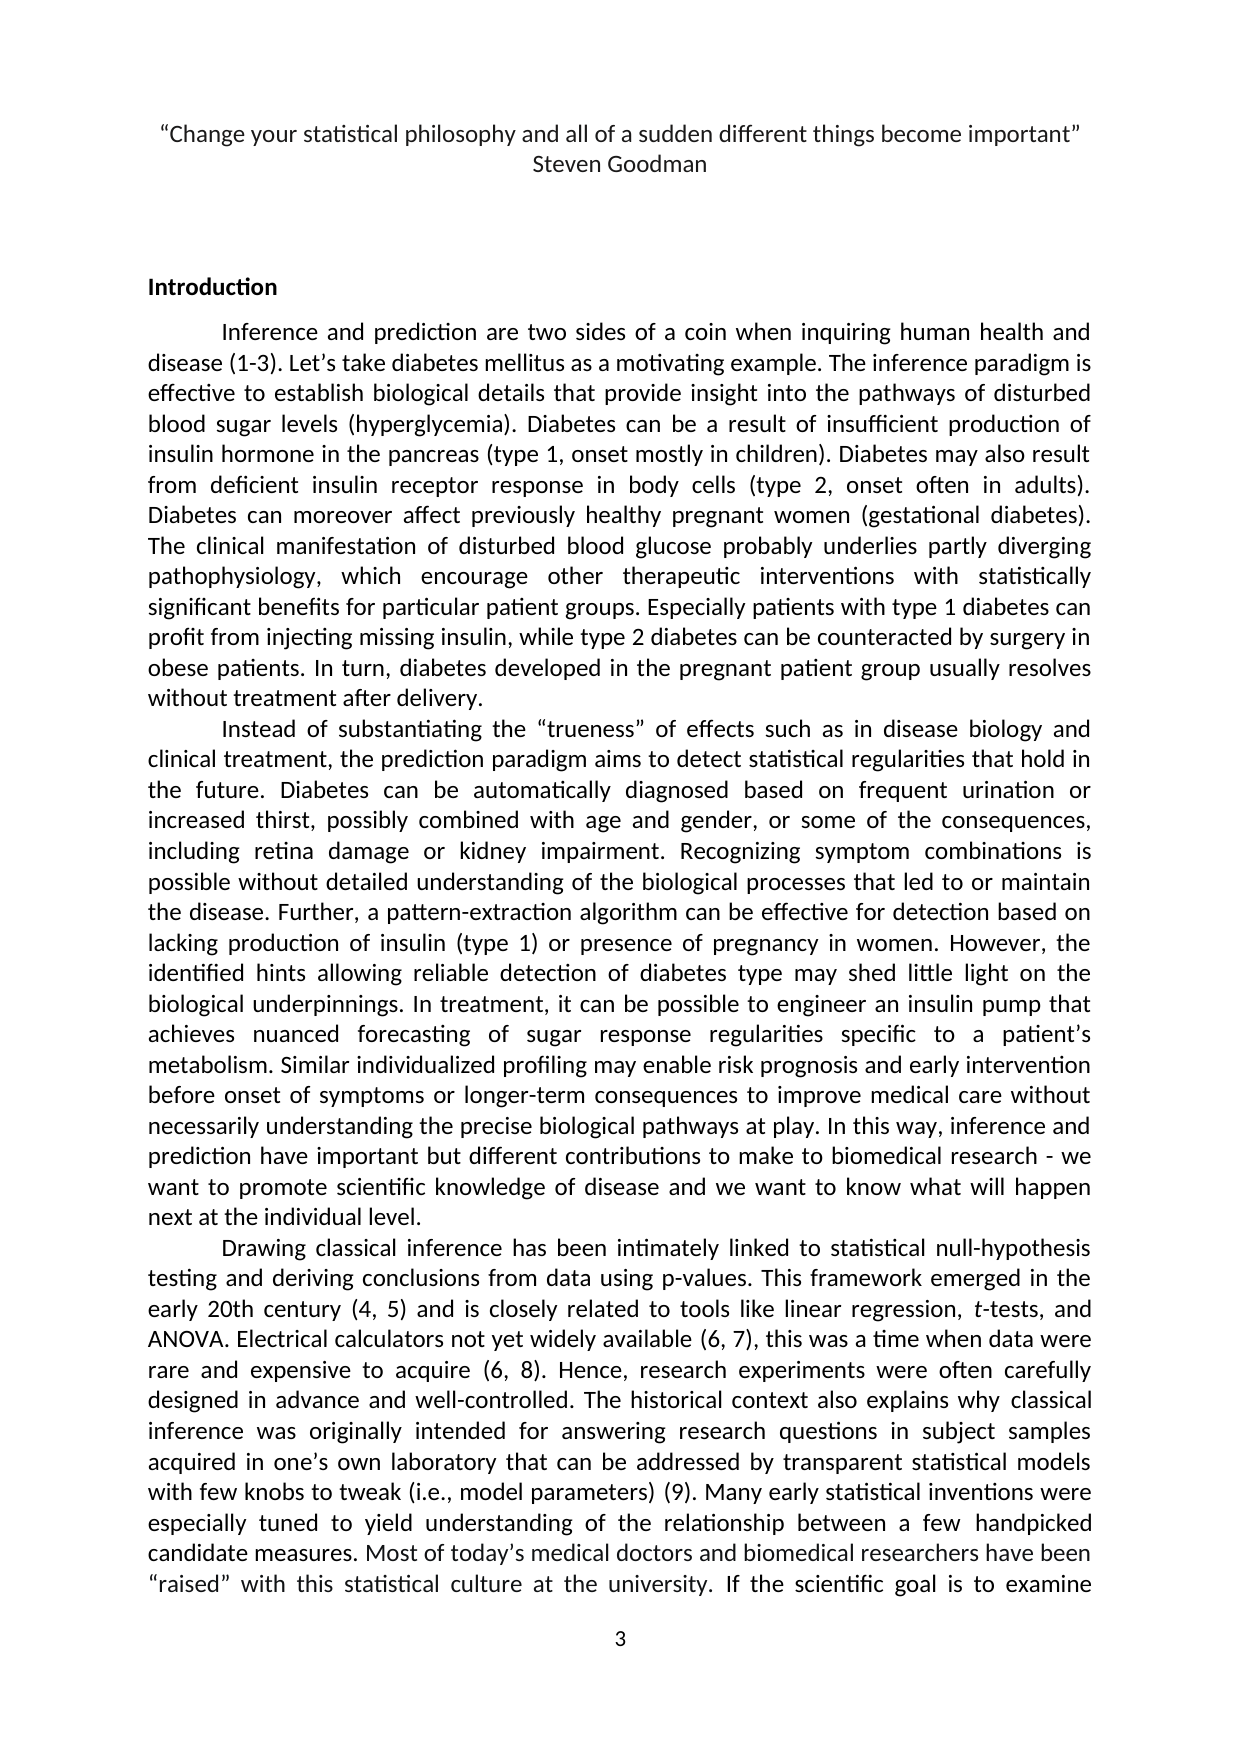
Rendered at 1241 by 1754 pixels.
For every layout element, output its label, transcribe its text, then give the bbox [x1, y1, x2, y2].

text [148, 1232, 1092, 1598]
text “Change your statistical philosophy and all of a sudden different things become important” Steven Goodman [148, 118, 1092, 179]
text Inference and prediction are two sides of a coin when inquiring human health and disease (1-3). Let’s take diabetes mellitus as a motivating example. The inference paradigm is effective to establish biological details that provide insight into the pathways of disturbed blood sugar levels (hyperglycemia). Diabetes can be a result of insufficient production of insulin hormone in the pancreas (type 1, onset mostly in children). Diabetes may also result from deficient insulin receptor response in body cells (type 2, onset often in adults). Diabetes can moreover affect previously healthy pregnant women (gestational diabetes). The clinical manifestation of disturbed blood glucose probably underlies partly diverging pathophysiology, which encourage other therapeutic interventions with statistically significant benefits for particular patient groups. Especially patients with type 1 diabetes can profit from injecting missing insulin, while type 2 diabetes can be counteracted by surgery in obese patients. In turn, diabetes developed in the pregnant patient group usually resolves without treatment after delivery. [148, 316, 1092, 713]
subtitle Introduction [148, 271, 1092, 301]
text Instead of substantiating the “trueness” of effects such as in disease biology and clinical treatment, the prediction paradigm aims to detect statistical regularities that hold in the future. Diabetes can be automatically diagnosed based on frequent urination or increased thirst, possibly combined with age and gender, or some of the consequences, including retina damage or kidney impairment. Recognizing symptom combinations is possible without detailed understanding of the biological processes that led to or maintain the disease. Further, a pattern-extraction algorithm can be effective for detection based on lacking production of insulin (type 1) or presence of pregnancy in women. However, the identified hints allowing reliable detection of diabetes type may shed little light on the biological underpinnings. In treatment, it can be possible to engineer an insulin pump that achieves nuanced forecasting of sugar response regularities specific to a patient’s metabolism. Similar individualized profiling may enable risk prognosis and early intervention before onset of symptoms or longer-term consequences to improve medical care without necessarily understanding the precise biological pathways at play. In this way, inference and prediction have important but different contributions to make to biomedical research - we want to promote scientific knowledge of disease and we want to know what will happen next at the individual level. [148, 713, 1092, 1232]
